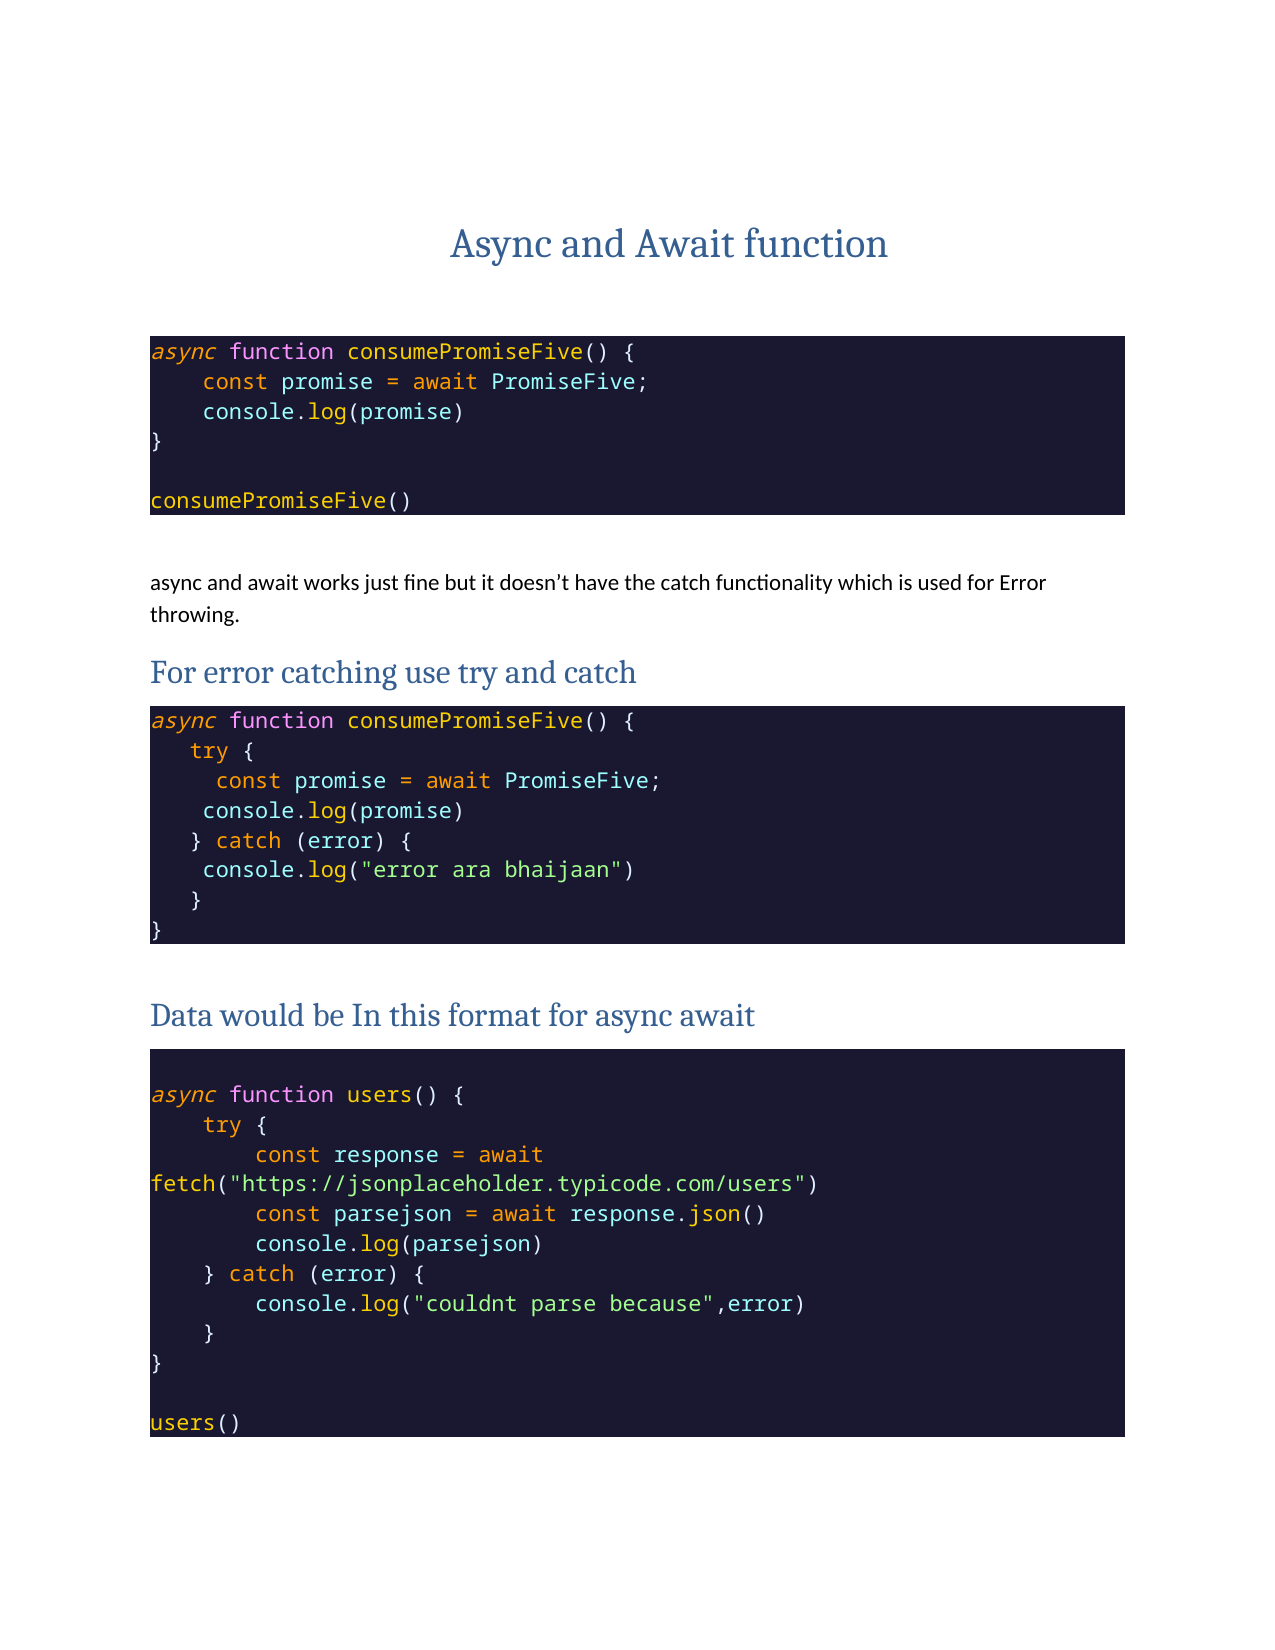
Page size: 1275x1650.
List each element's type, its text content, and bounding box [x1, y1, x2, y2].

text console.log(parsejson) [150, 1228, 1125, 1258]
text console.log("error ara bhaijaan") [150, 854, 1125, 884]
text async function consumePromiseFive() { [150, 706, 1125, 735]
text } [150, 1347, 1125, 1377]
text try { [150, 735, 1125, 765]
text const promise = await PromiseFive; [150, 366, 1125, 396]
subtitle Data would be In this format for async await [150, 997, 1125, 1035]
text users() [150, 1407, 1125, 1437]
text console.log(promise) [150, 795, 1125, 825]
text } [150, 914, 1125, 944]
text try { [150, 1109, 1125, 1139]
text console.log(promise) [150, 396, 1125, 426]
text } catch (error) { [150, 1258, 1125, 1288]
subtitle For error catching use try and catch [150, 653, 1125, 691]
text const parsejson = await response.json() [150, 1198, 1125, 1228]
subtitle Async and Await function [150, 220, 1125, 268]
text console.log("couldnt parse because",error) [150, 1288, 1125, 1317]
text } catch (error) { [150, 825, 1125, 854]
text } [150, 1317, 1125, 1347]
text const promise = await PromiseFive; [150, 765, 1125, 795]
text } [150, 426, 1125, 455]
text async function users() { [150, 1079, 1125, 1109]
text } [150, 884, 1125, 914]
text consumePromiseFive() [150, 485, 1125, 515]
text async function consumePromiseFive() { [150, 336, 1125, 366]
text const response = await fetch("https://jsonplaceholder.typicode.com/users") [150, 1139, 1125, 1198]
text async and await works just fine but it doesn’t have the catch functionality which is used for Error throwing. [150, 568, 1125, 628]
